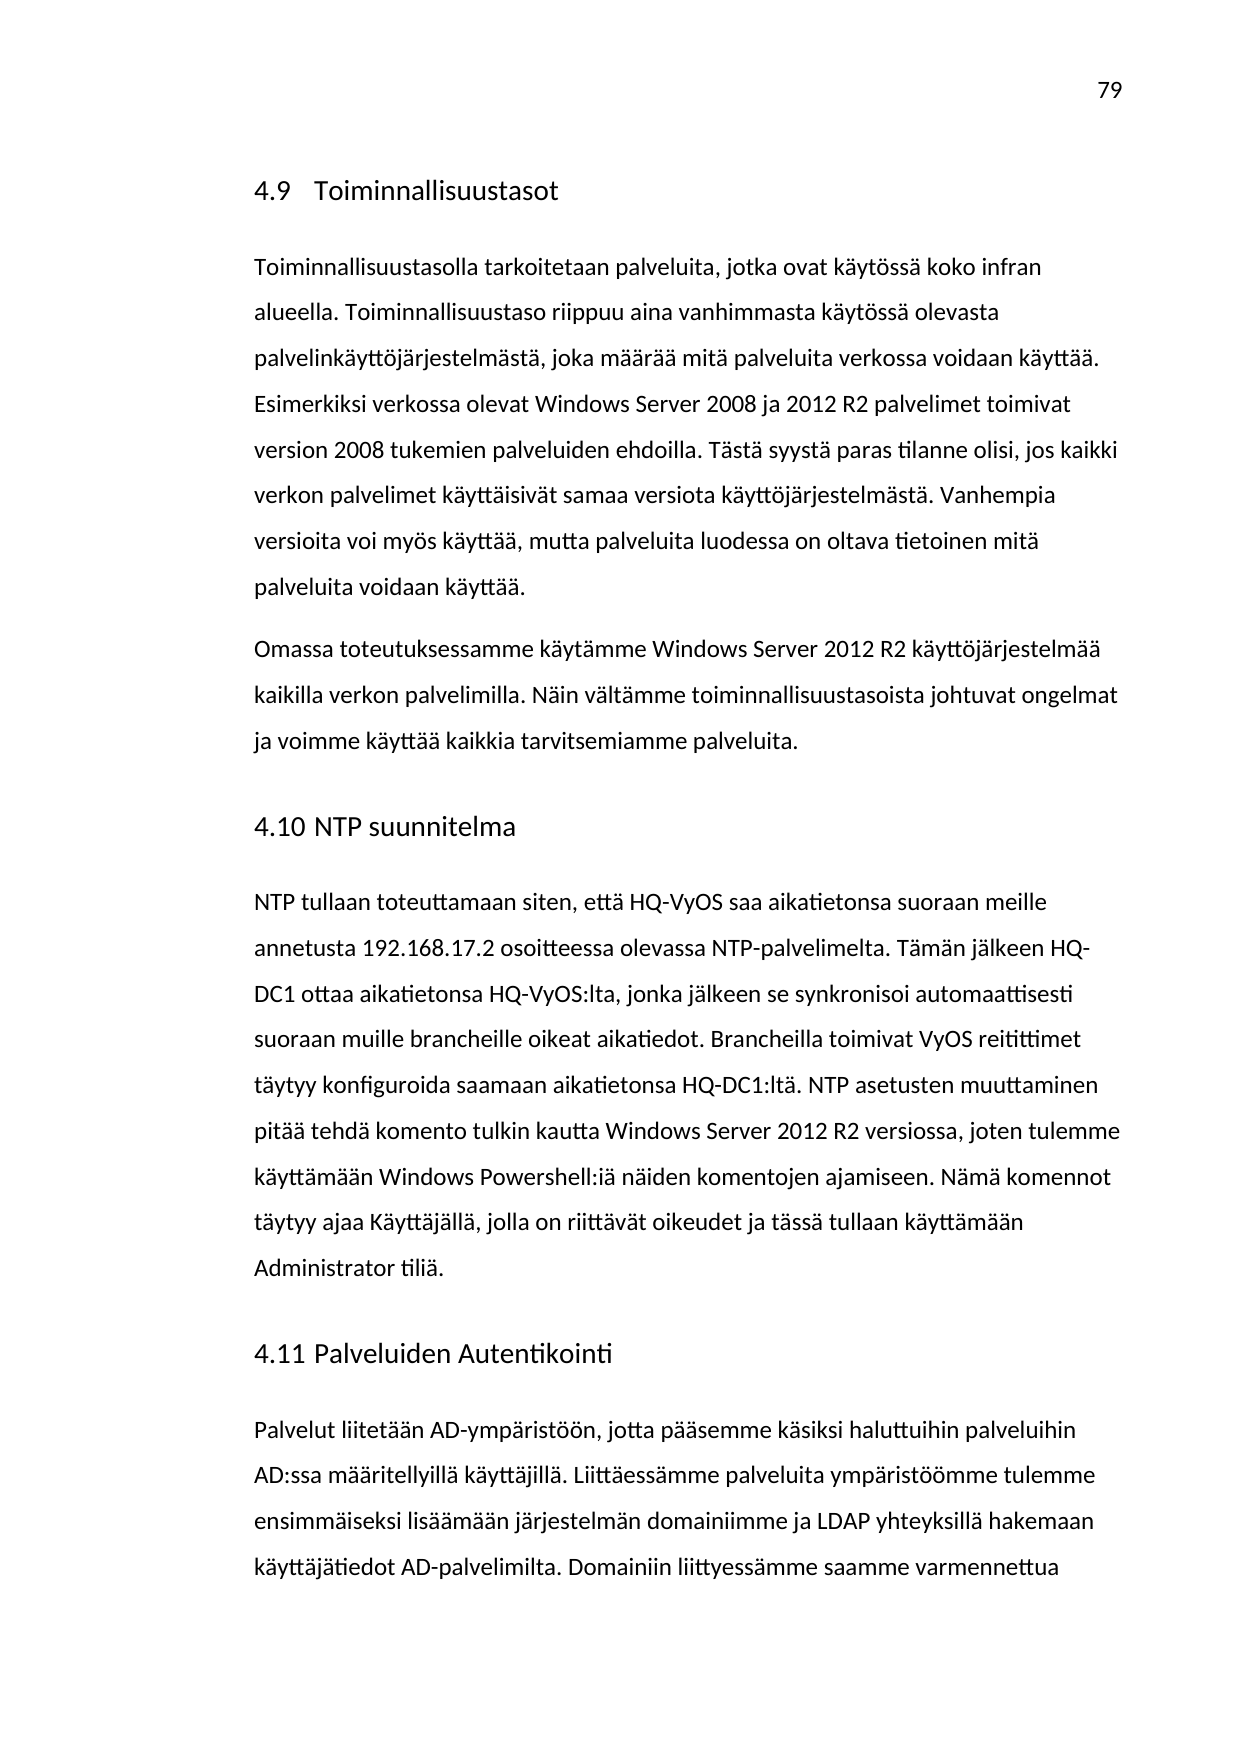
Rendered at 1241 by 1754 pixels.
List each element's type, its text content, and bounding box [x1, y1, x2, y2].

subtitle NTP suunnitelma [254, 808, 1122, 844]
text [254, 1414, 1122, 1582]
text Toiminnallisuustasolla tarkoitetaan palveluita, jotka ovat käytössä koko infran alueella. Toiminnallisuustaso riippuu aina vanhimmasta käytössä olevasta palvelinkäyttöjärjestelmästä, joka määrää mitä palveluita verkossa voidaan käyttää. Esimerkiksi verkossa olevat Windows Server 2008 ja 2012 R2 palvelimet toimivat version 2008 tukemien palveluiden ehdoilla. Tästä syystä paras tilanne olisi, jos kaikki verkon palvelimet käyttäisivät samaa versiota käyttöjärjestelmästä. Vanhempia versioita voi myös käyttää, mutta palveluita luodessa on oltava tietoinen mitä palveluita voidaan käyttää. [254, 251, 1122, 601]
subtitle Toiminnallisuustasot [254, 172, 1122, 208]
subtitle Palveluiden Autentikointi [254, 1336, 1122, 1371]
text Omassa toteutuksessamme käytämme Windows Server 2012 R2 käyttöjärjestelmää kaikilla verkon palvelimilla. Näin vältämme toiminnallisuustasoista johtuvat ongelmat ja voimme käyttää kaikkia tarvitsemiamme palveluita. [254, 633, 1122, 755]
text NTP tullaan toteuttamaan siten, että HQ-VyOS saa aikatietonsa suoraan meille annetusta 192.168.17.2 osoitteessa olevassa NTP-palvelimelta. Tämän jälkeen HQ-DC1 ottaa aikatietonsa HQ-VyOS:lta, jonka jälkeen se synkronisoi automaattisesti suoraan muille brancheille oikeat aikatiedot. Brancheilla toimivat VyOS reitittimet täytyy konfiguroida saamaan aikatietonsa HQ-DC1:ltä. NTP asetusten muuttaminen pitää tehdä komento tulkin kautta Windows Server 2012 R2 versiossa, joten tulemme käyttämään Windows Powershell:iä näiden komentojen ajamiseen. Nämä komennot täytyy ajaa Käyttäjällä, jolla on riittävät oikeudet ja tässä tullaan käyttämään Administrator tiliä. [254, 886, 1122, 1283]
